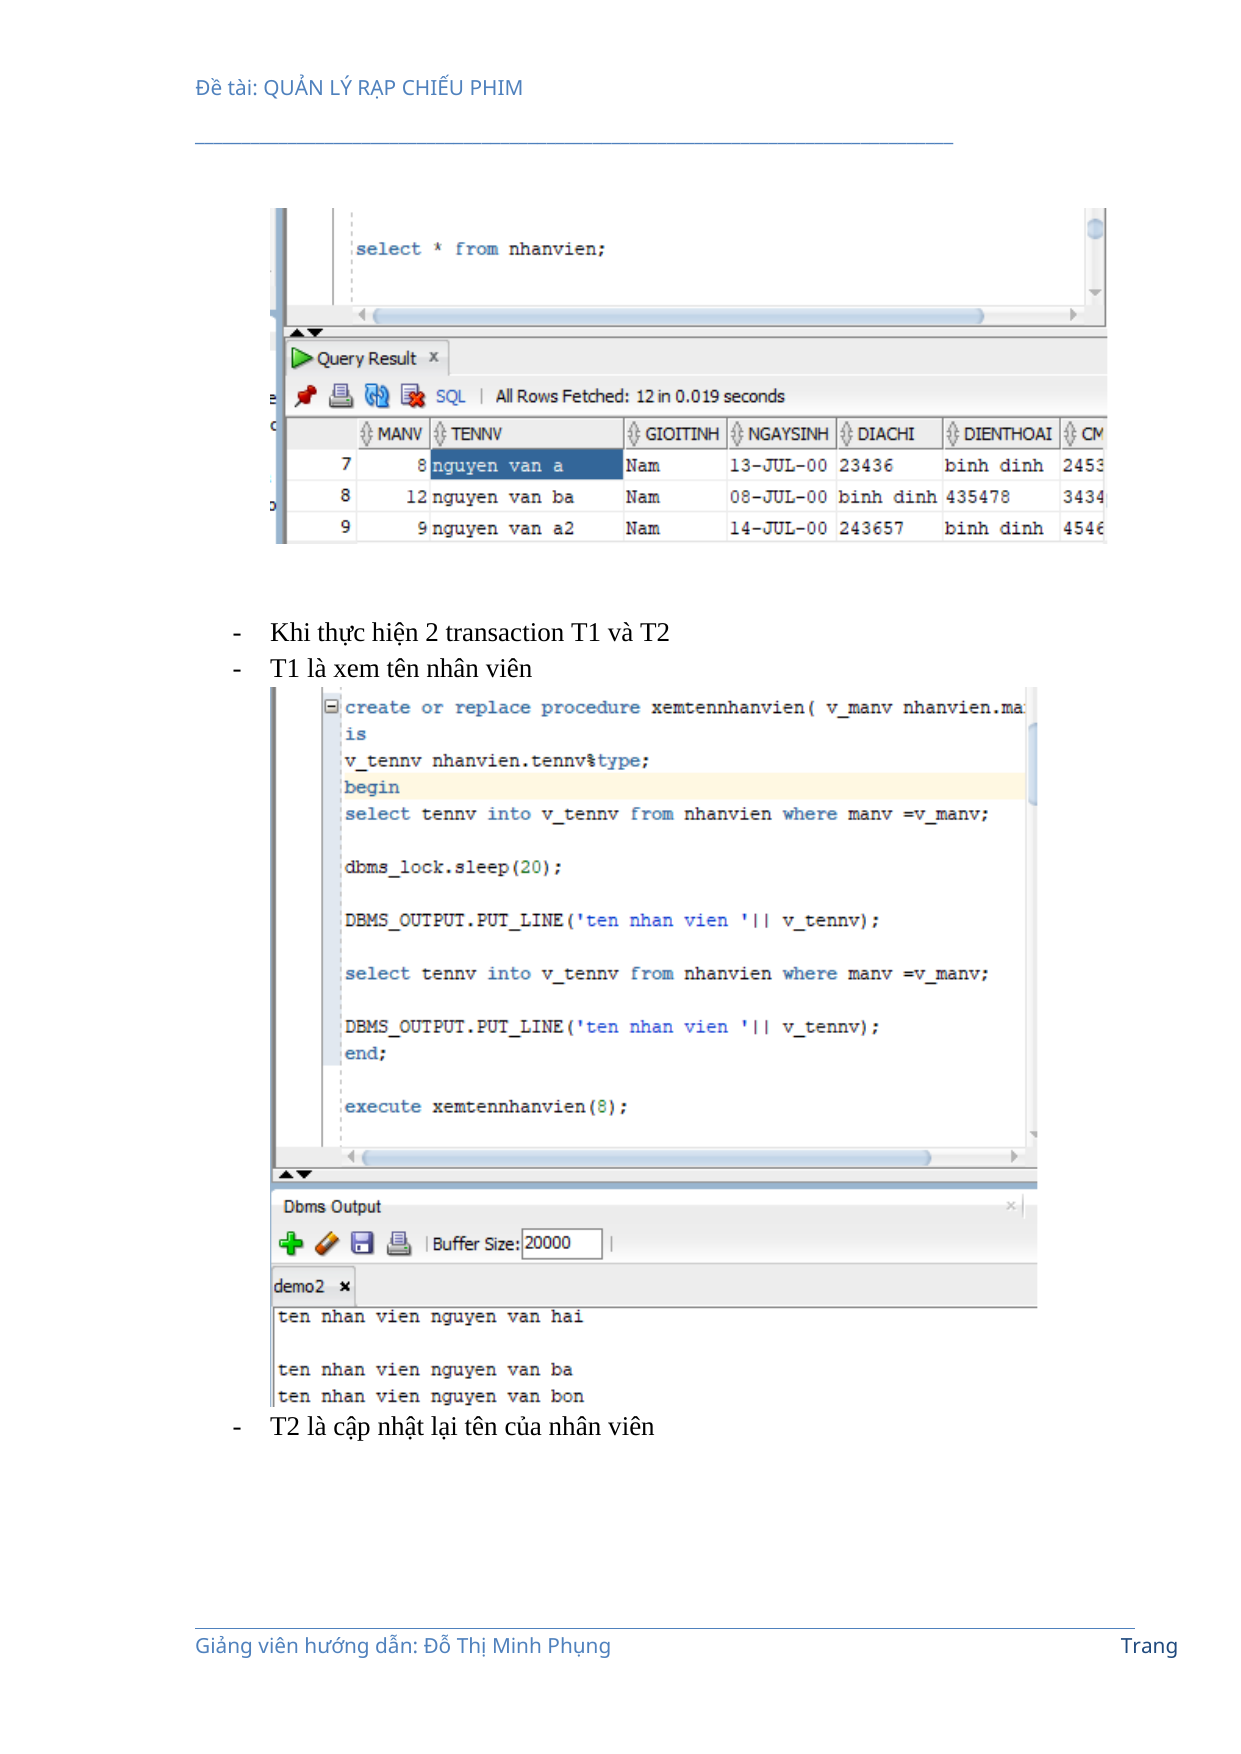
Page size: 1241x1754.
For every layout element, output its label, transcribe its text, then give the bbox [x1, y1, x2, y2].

list Khi thực hiện 2 transaction T1 và T2 [232, 616, 1135, 647]
list T1 là xem tên nhân viên [232, 652, 1135, 683]
picture [270, 208, 1108, 544]
list T2 là cập nhật lại tên của nhân viên [232, 1410, 1135, 1441]
picture [270, 687, 1038, 1407]
